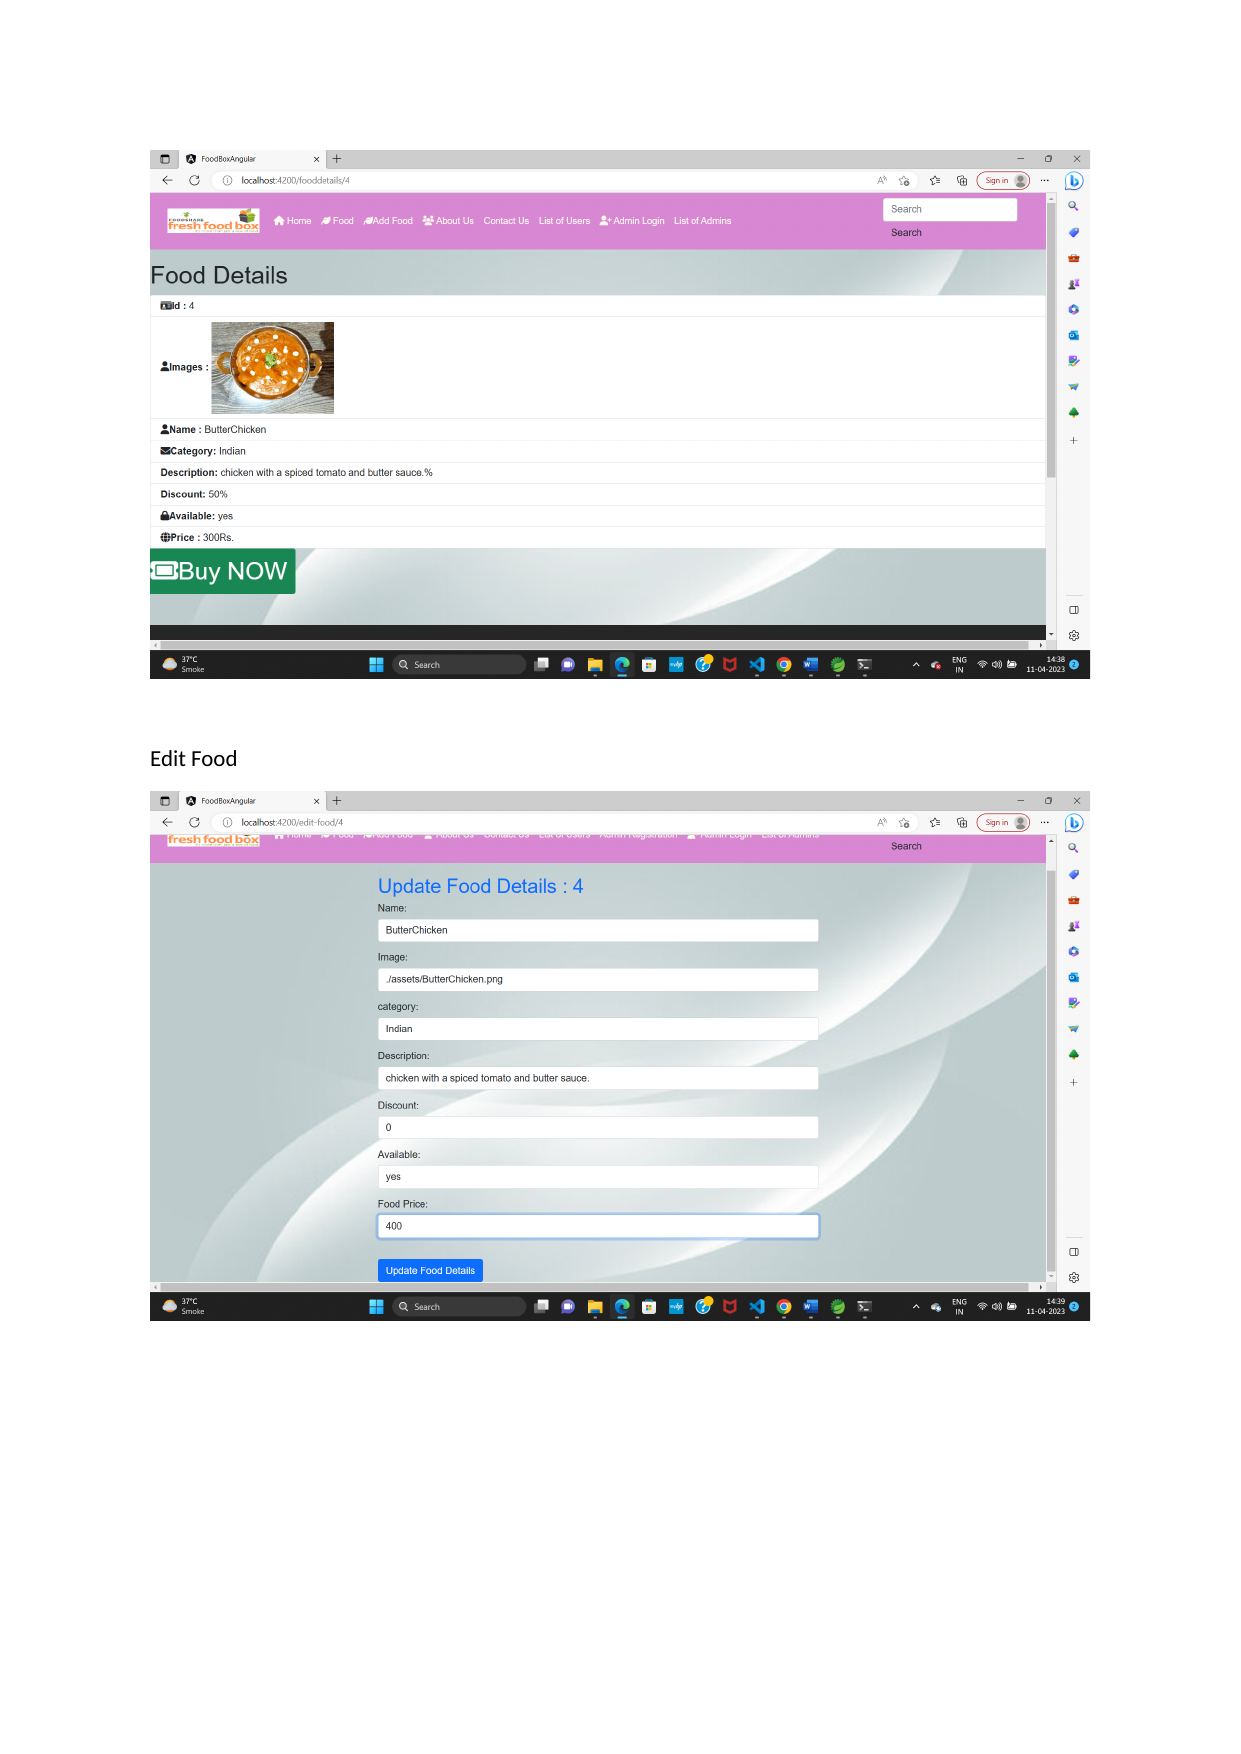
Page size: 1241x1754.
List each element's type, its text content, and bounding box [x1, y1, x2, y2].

picture [150, 791, 1091, 1321]
text Edit Food [150, 744, 1090, 773]
picture [150, 150, 1091, 679]
